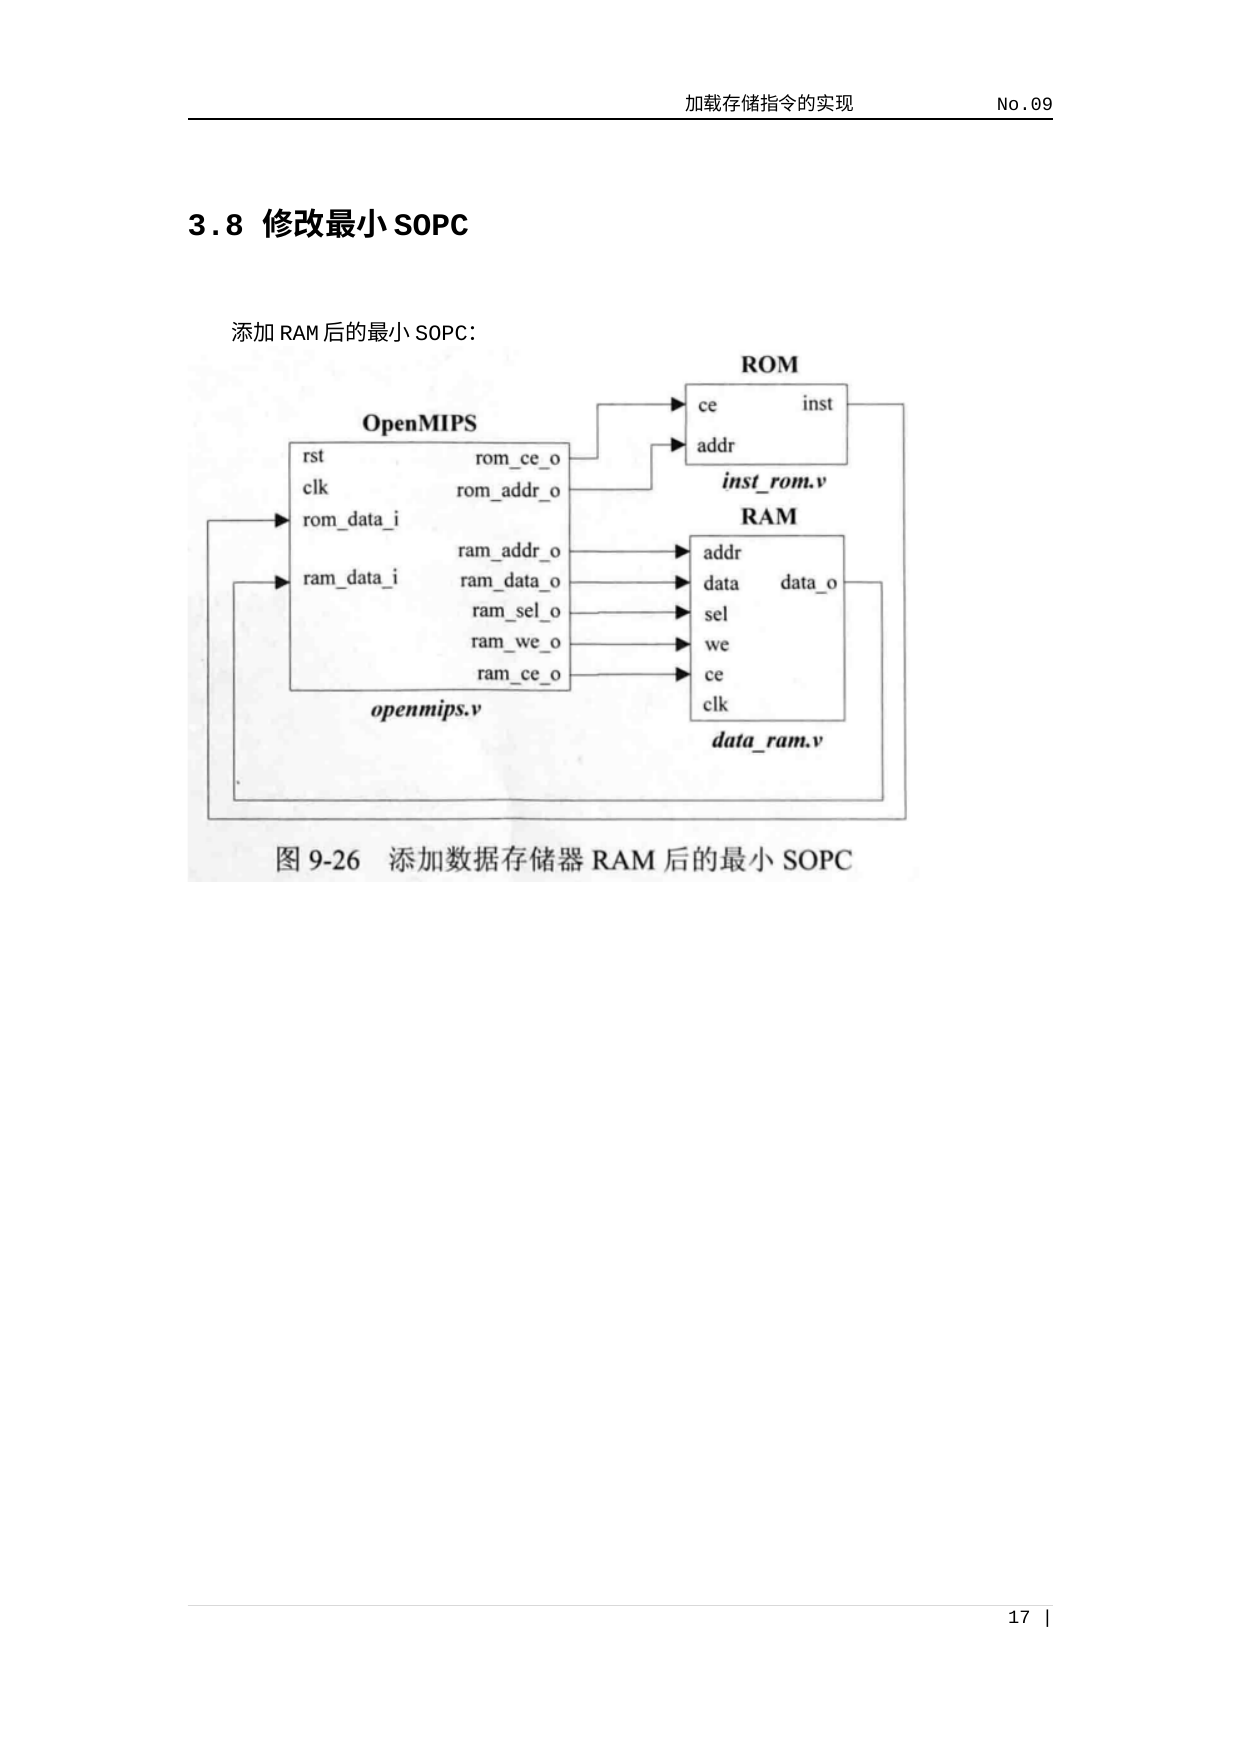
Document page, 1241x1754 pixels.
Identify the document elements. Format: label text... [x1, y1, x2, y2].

picture [187, 346, 922, 882]
subtitle 3.8 修改最小SOPC [187, 189, 1053, 254]
text 添加RAM后的最小SOPC： [187, 314, 1053, 347]
